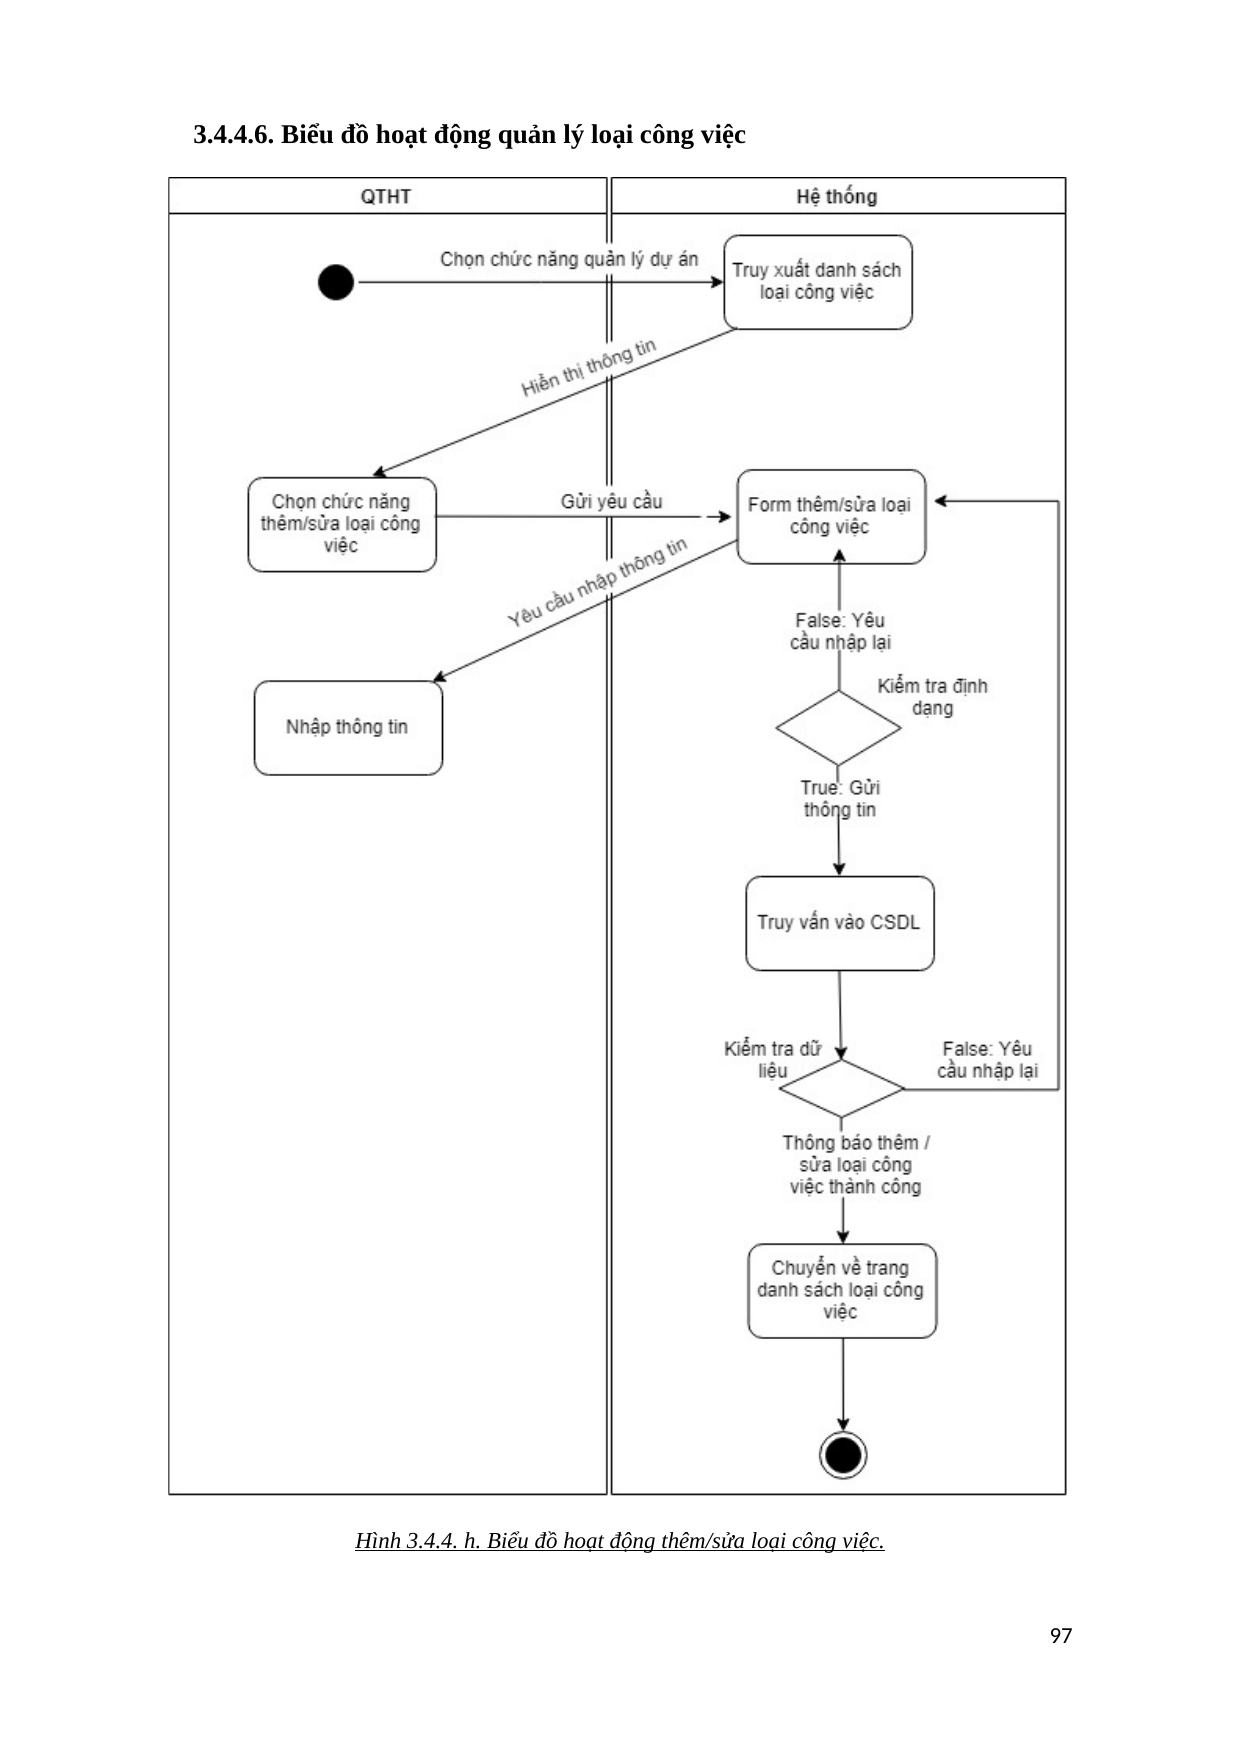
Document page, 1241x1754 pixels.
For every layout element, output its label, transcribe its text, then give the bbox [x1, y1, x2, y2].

picture [168, 177, 1073, 1497]
text Hình 3.4.4. h. Biểu đồ hoạt động thêm/sửa loại công việc. [118, 1527, 1122, 1553]
subtitle 3.4.4.6. Biểu đồ hoạt động quản lý loại công việc [118, 118, 1122, 149]
